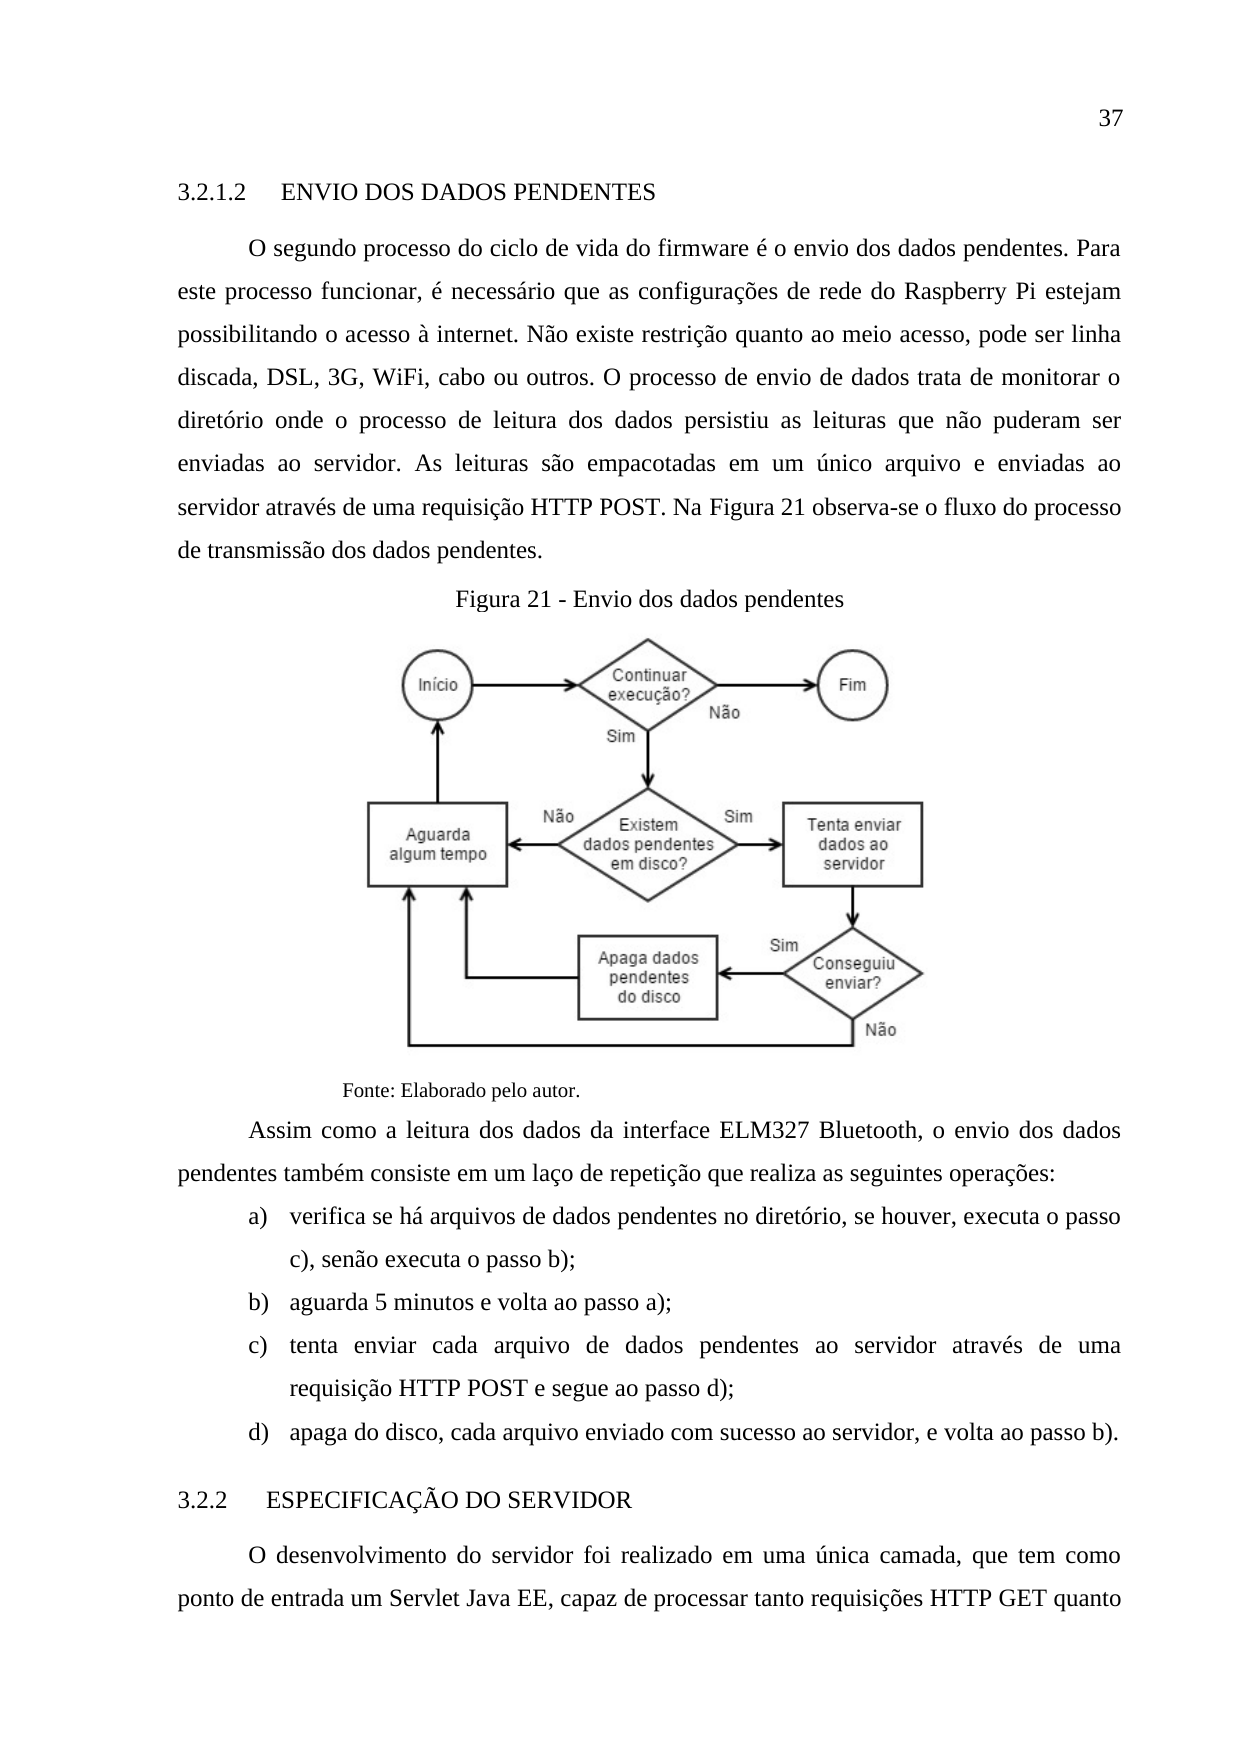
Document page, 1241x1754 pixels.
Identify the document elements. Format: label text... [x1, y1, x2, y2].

list aguarda 5 minutos e volta ao passo a); [248, 1287, 1122, 1316]
picture [341, 612, 958, 1079]
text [177, 1540, 1122, 1612]
text Fonte: Elaborado pelo autor. [177, 1078, 1122, 1102]
subtitle ESPECIFICAÇÃO DO SERVIDOR [177, 1485, 1122, 1513]
list tenta enviar cada arquivo de dados pendentes ao servidor através de uma requisição HTTP POST e segue ao passo d); [248, 1330, 1122, 1402]
subtitle ENVIO DOS DADOS PENDENTES [177, 177, 1122, 206]
text Assim como a leitura dos dados da interface ELM327 Bluetooth, o envio dos dados pendentes também consiste em um laço de repetição que realiza as seguintes operações: [177, 1115, 1122, 1187]
list verifica se há arquivos de dados pendentes no diretório, se houver, executa o passo c), senão executa o passo b); [248, 1201, 1122, 1273]
list apaga do disco, cada arquivo enviado com sucesso ao servidor, e volta ao passo b). [248, 1417, 1122, 1445]
text O segundo processo do ciclo de vida do firmware é o envio dos dados pendentes. Para este processo funcionar, é necessário que as configurações de rede do Raspberry Pi estejam possibilitando o acesso à internet. Não existe restrição quanto ao meio acesso, pode ser linha discada, DSL, 3G, WiFi, cabo ou outros. O processo de envio de dados trata de monitorar o diretório onde o processo de leitura dos dados persistiu as leituras que não puderam ser enviadas ao servidor. As leituras são empacotadas em um único arquivo e enviadas ao servidor através de uma requisição HTTP POST. Na Figura 21 observa-se o fluxo do processo de transmissão dos dados pendentes. [177, 233, 1122, 563]
